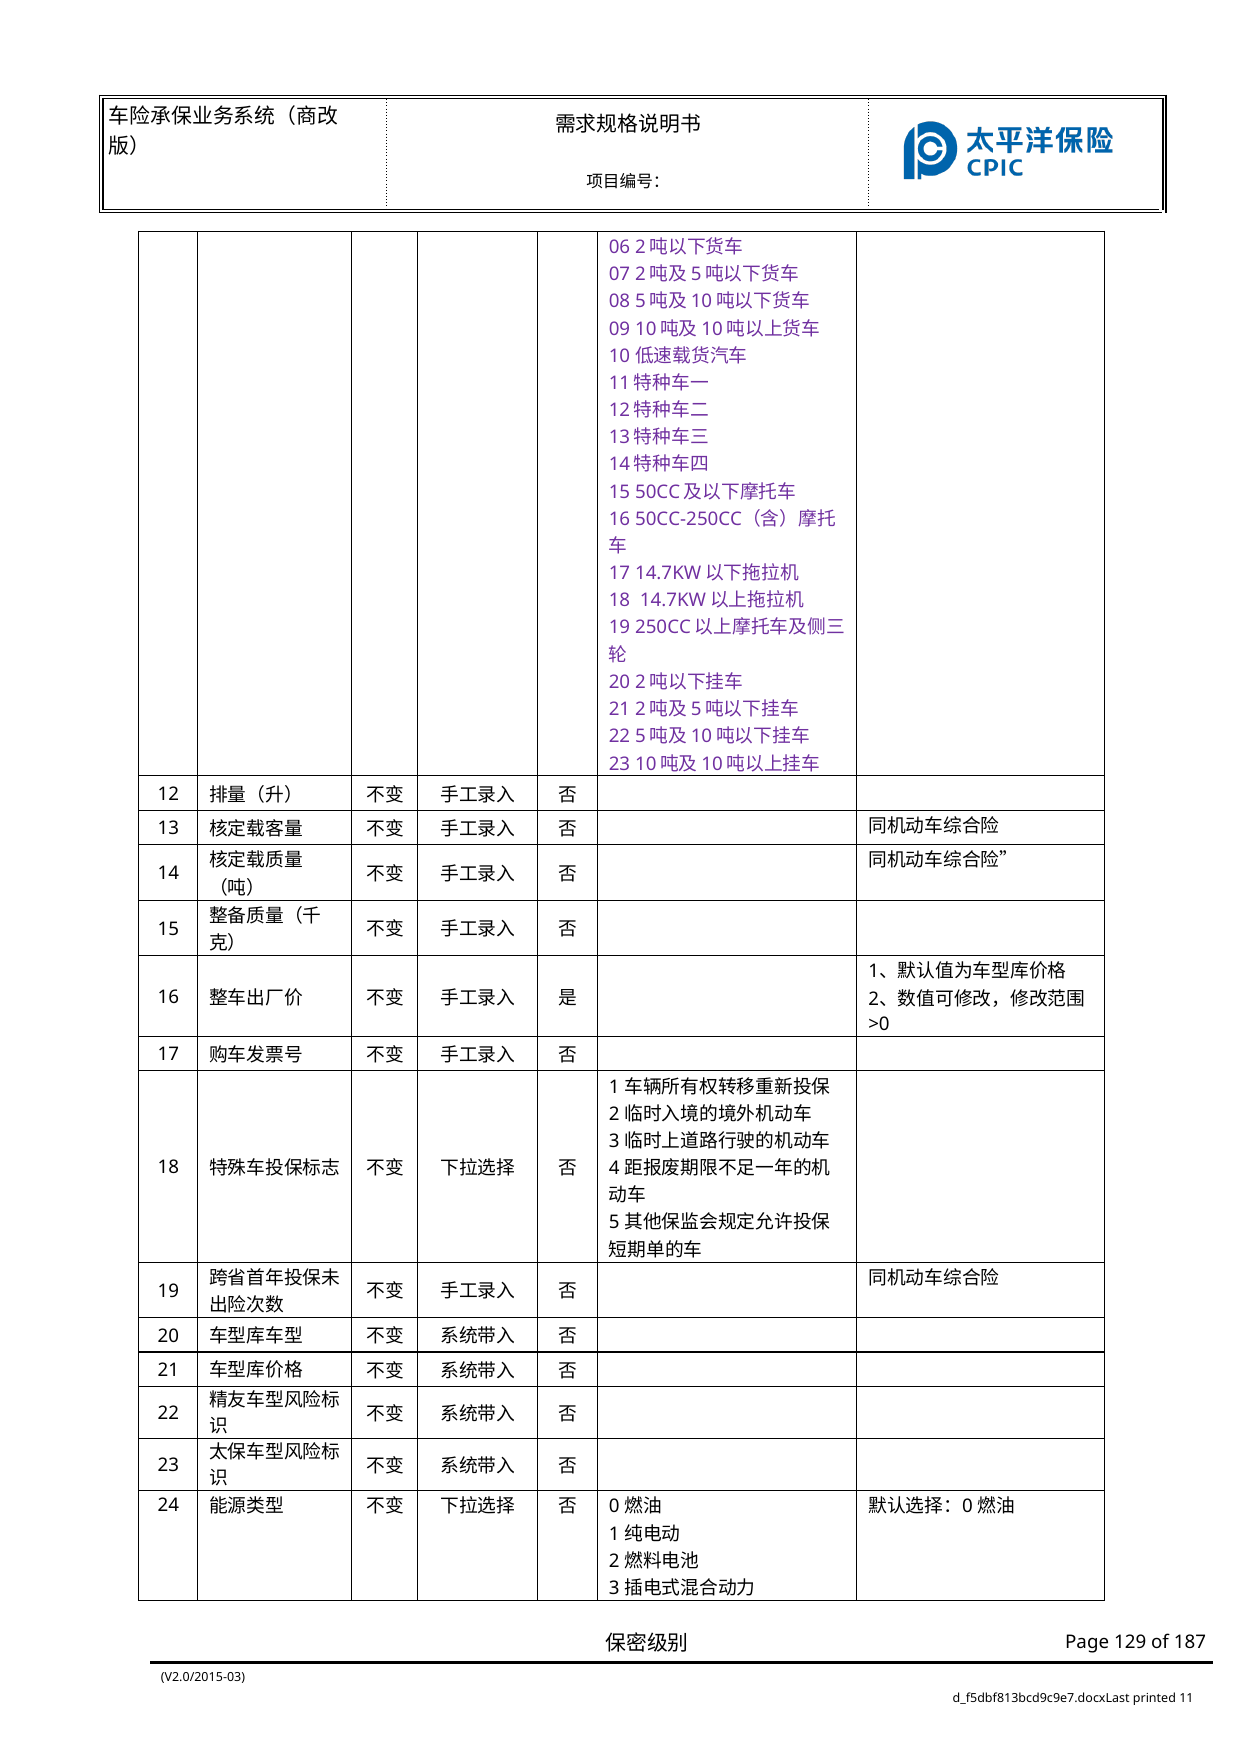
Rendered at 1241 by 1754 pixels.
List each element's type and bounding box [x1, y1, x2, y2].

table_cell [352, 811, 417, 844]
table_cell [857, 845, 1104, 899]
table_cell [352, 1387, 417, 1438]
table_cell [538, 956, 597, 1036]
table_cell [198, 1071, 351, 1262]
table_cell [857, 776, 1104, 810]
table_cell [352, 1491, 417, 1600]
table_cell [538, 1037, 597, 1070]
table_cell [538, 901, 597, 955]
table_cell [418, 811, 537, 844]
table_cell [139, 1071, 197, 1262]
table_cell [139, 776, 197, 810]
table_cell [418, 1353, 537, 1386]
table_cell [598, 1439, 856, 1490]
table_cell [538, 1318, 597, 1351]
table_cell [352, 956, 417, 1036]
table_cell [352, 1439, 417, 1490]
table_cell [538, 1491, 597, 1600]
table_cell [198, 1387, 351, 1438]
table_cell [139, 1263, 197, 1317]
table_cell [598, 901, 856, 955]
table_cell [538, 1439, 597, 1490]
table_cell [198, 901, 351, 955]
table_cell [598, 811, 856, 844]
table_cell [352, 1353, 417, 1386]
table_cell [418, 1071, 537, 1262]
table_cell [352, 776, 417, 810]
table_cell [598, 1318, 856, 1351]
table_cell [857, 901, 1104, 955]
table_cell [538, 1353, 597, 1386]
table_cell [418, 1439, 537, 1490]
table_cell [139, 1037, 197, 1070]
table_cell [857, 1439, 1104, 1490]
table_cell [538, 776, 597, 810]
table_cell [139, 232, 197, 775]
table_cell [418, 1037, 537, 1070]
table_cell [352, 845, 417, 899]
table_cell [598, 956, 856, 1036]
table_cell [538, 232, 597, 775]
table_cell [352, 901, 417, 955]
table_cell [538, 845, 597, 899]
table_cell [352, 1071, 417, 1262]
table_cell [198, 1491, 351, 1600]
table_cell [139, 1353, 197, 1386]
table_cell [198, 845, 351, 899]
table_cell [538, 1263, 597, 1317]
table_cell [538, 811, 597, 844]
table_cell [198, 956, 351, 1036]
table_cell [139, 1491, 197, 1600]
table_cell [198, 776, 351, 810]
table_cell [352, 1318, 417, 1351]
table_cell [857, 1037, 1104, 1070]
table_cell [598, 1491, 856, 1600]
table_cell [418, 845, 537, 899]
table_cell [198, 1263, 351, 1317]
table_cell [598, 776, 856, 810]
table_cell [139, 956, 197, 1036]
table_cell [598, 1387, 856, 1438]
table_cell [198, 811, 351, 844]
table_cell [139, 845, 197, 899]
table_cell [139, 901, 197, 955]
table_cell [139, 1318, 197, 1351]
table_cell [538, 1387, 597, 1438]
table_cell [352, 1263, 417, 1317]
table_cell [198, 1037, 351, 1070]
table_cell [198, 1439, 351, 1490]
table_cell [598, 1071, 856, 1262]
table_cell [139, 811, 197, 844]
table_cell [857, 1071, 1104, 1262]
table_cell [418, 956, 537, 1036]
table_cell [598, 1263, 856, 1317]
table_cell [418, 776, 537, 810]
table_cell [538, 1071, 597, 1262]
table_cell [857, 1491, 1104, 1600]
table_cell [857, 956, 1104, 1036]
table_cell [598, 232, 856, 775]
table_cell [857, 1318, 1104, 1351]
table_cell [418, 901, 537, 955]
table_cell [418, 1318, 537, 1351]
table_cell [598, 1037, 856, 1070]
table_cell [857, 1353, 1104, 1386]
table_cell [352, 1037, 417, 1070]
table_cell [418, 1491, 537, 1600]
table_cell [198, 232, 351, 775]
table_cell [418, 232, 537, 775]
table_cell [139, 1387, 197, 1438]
picture [900, 117, 1117, 183]
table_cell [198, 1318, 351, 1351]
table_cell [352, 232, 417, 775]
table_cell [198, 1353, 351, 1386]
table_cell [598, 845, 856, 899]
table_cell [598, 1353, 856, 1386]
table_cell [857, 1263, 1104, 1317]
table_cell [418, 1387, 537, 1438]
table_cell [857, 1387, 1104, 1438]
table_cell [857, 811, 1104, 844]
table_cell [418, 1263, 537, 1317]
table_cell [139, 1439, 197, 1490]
